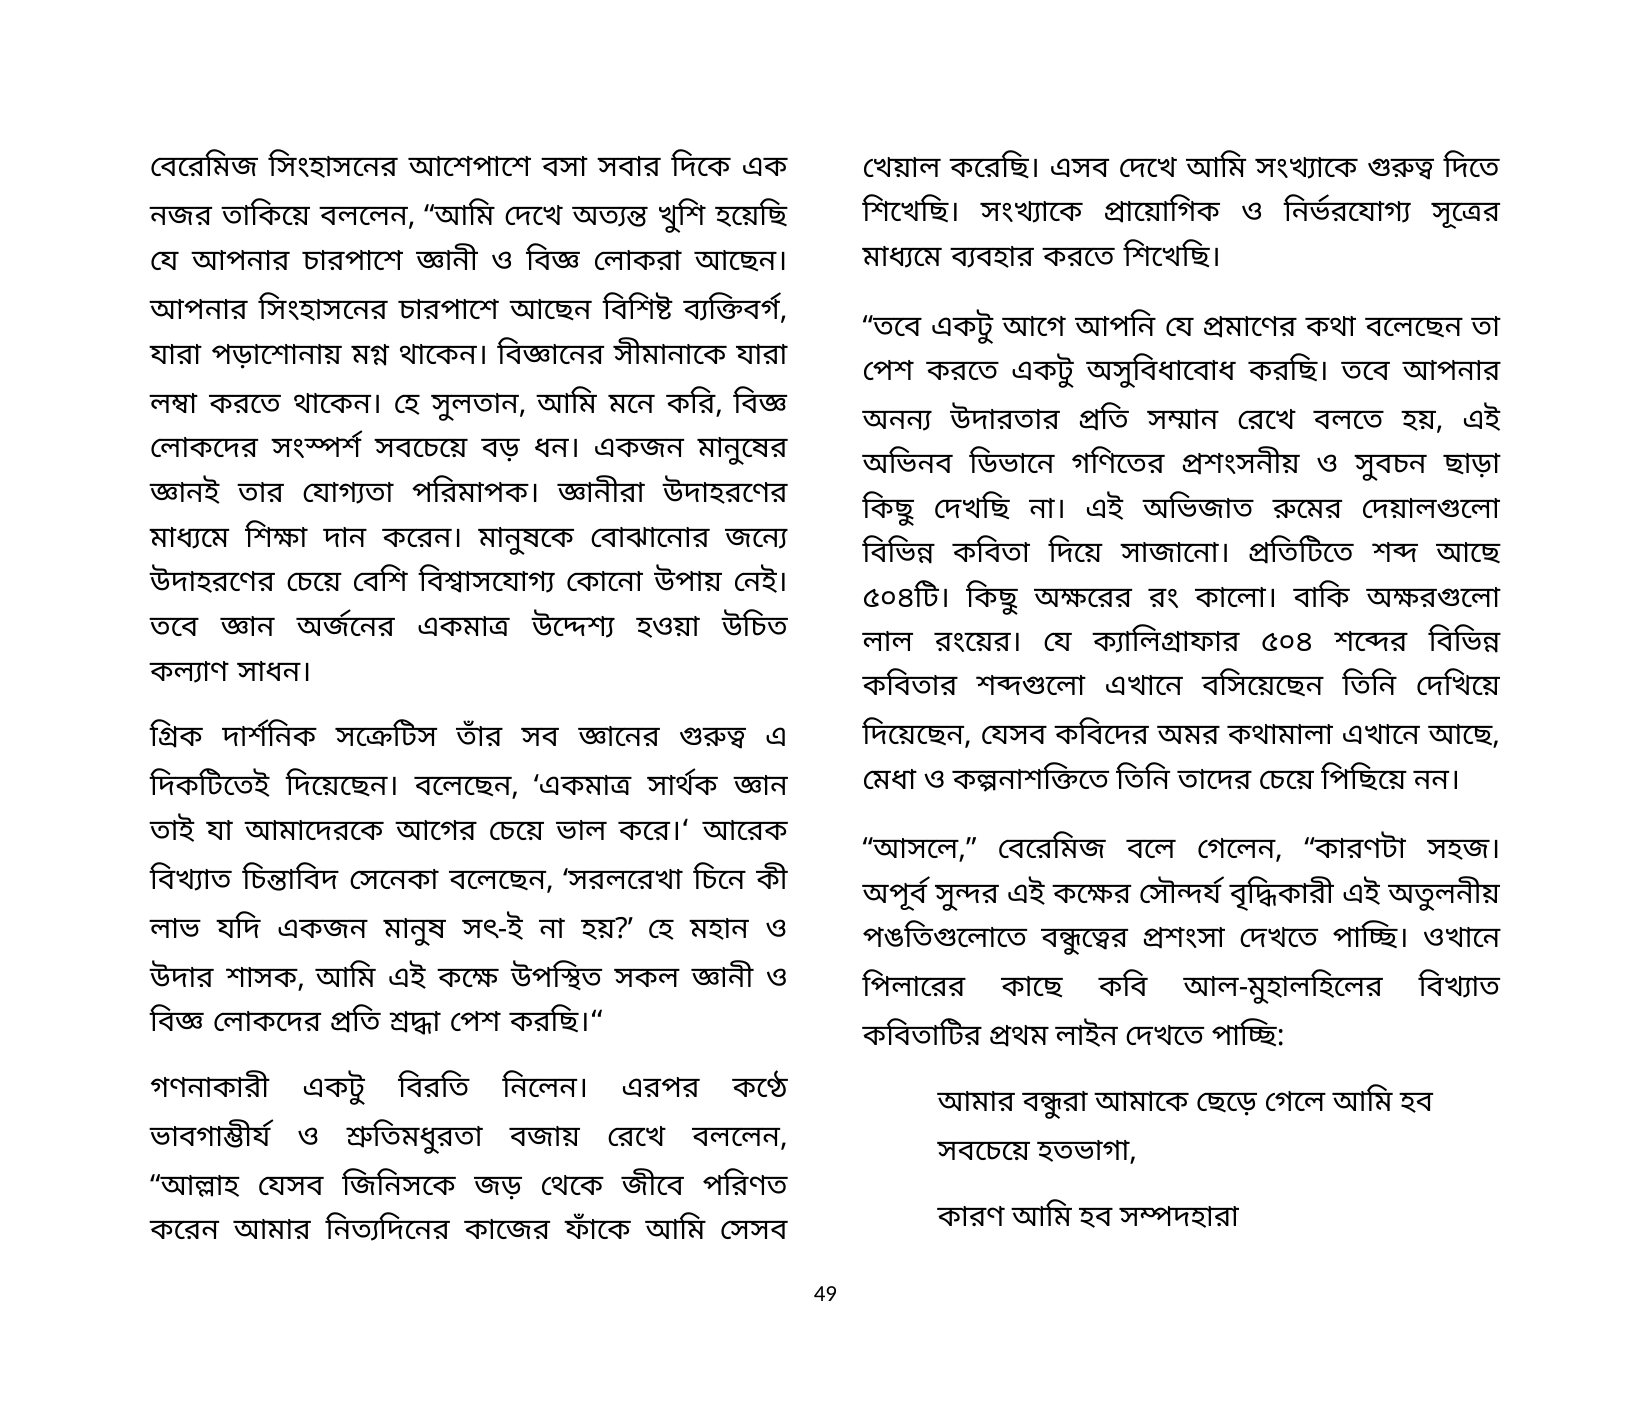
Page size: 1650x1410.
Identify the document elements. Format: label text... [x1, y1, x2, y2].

text কারণ আমি হব সম্পদহারা [937, 1199, 1500, 1238]
text বেরেমিজ সিংহাসনের আশেপাশে বসা সবার দিকে এক নজর তাকিয়ে বললেন, “আমি দেখে অত্যন্ত খুশি হয়েছি যে আপনার চারপাশে জ্ঞানী ও বিজ্ঞ লোকরা আছেন। আপনার সিংহাসনের চারপাশে আছেন বিশিষ্ট ব্যক্তিবর্গ, যারা পড়াশোনায় মগ্ন থাকেন। বিজ্ঞানের সীমানাকে যারা লম্বা করতে থাকেন। হে সুলতান, আমি মনে করি, বিজ্ঞ লোকদের সংস্পর্শ সবচেয়ে বড় ধন। একজন মানুষের জ্ঞানই তার যোগ্যতা পরিমাপক। জ্ঞানীরা উদাহরণের মাধ্যমে শিক্ষা দান করেন। মানুষকে বোঝানোর জন্যে উদাহরণের চেয়ে বেশি বিশ্বাসযোগ্য কোনো উপায় নেই। তবে জ্ঞান অর্জনের একমাত্র উদ্দেশ্য হওয়া উচিত কল্যাণ সাধন। [150, 150, 787, 693]
text “তবে একটু আগে আপনি যে প্রমাণের কথা বলেছেন তা পেশ করতে একটু অসুবিধাবোধ করছি। তবে আপনার অনন্য উদারতার প্রতি সম্মান রেখে বলতে হয়, এই অভিনব ডিভানে গণিতের প্রশংসনীয় ও সুবচন ছাড়া কিছু দেখছি না। এই অভিজাত রুমের দেয়ালগুলো বিভিন্ন কবিতা দিয়ে সাজানো। প্রতিটিতে শব্দ আছে ৫০৪টি। কিছু অক্ষরের রং কালো। বাকি অক্ষরগুলো লাল রংয়ের। যে ক্যালিগ্রাফার ৫০৪ শব্দের বিভিন্ন কবিতার শব্দগুলো এখানে বসিয়েছেন তিনি দেখিয়ে দিয়েছেন, যেসব কবিদের অমর কথামালা এখানে আছে, মেধা ও কল্পনাশক্তিতে তিনি তাদের চেয়ে পিছিয়ে নন। [862, 305, 1500, 801]
text গ্রিক দার্শনিক সক্রেটিস তাঁর সব জ্ঞানের গুরুত্ব এ দিকটিতেই দিয়েছেন। বলেছেন, ‘একমাত্র সার্থক জ্ঞান তাই যা আমাদেরকে আগের চেয়ে ভাল করে।‘ আরেক বিখ্যাত চিন্তাবিদ সেনেকা বলেছেন, ‘সরলরেখা চিনে কী লাভ যদি একজন মানুষ সৎ-ই না হয়?’ হে মহান ও উদার শাসক, আমি এই কক্ষে উপস্থিত সকল জ্ঞানী ও বিজ্ঞ লোকদের প্রতি শ্রদ্ধা পেশ করছি।“ [150, 720, 787, 1043]
text আমার বন্ধুরা আমাকে ছেড়ে গেলে আমি হব সবচেয়ে হতভাগা, [937, 1084, 1500, 1172]
text গণনাকারী একটু বিরতি নিলেন। এরপর কণ্ঠে ভাবগাম্ভীর্য ও শ্রুতিমধুরতা বজায় রেখে বললেন, “আল্লাহ যেসব জিনিসকে জড় থেকে জীবে পরিণত করেন আমার নিত্যদিনের কাজের ফাঁকে আমি সেসব খেয়াল করেছি। এসব দেখে আমি সংখ্যাকে গুরুত্ব দিতে শিখেছি। সংখ্যাকে প্রায়োগিক ও নির্ভরযোগ্য সূত্রের মাধ্যমে ব্যবহার করতে শিখেছি। [862, 150, 1500, 278]
text গণনাকারী একটু বিরতি নিলেন। এরপর কণ্ঠে ভাবগাম্ভীর্য ও শ্রুতিমধুরতা বজায় রেখে বললেন, “আল্লাহ যেসব জিনিসকে জড় থেকে জীবে পরিণত করেন আমার নিত্যদিনের কাজের ফাঁকে আমি সেসব খেয়াল করেছি। এসব দেখে আমি সংখ্যাকে গুরুত্ব দিতে শিখেছি। সংখ্যাকে প্রায়োগিক ও নির্ভরযোগ্য সূত্রের মাধ্যমে ব্যবহার করতে শিখেছি। [150, 1070, 787, 1251]
text “আসলে,” বেরেমিজ বলে গেলেন, “কারণটা সহজ। অপূর্ব সুন্দর এই কক্ষের সৌন্দর্য বৃদ্ধিকারী এই অতুলনীয় পঙতিগুলোতে বন্ধুত্বের প্রশংসা দেখতে পাচ্ছি। ওখানে পিলারের কাছে কবি আল-মুহালহিলের বিখ্যাত কবিতাটির প্রথম লাইন দেখতে পাচ্ছি: [862, 827, 1500, 1057]
